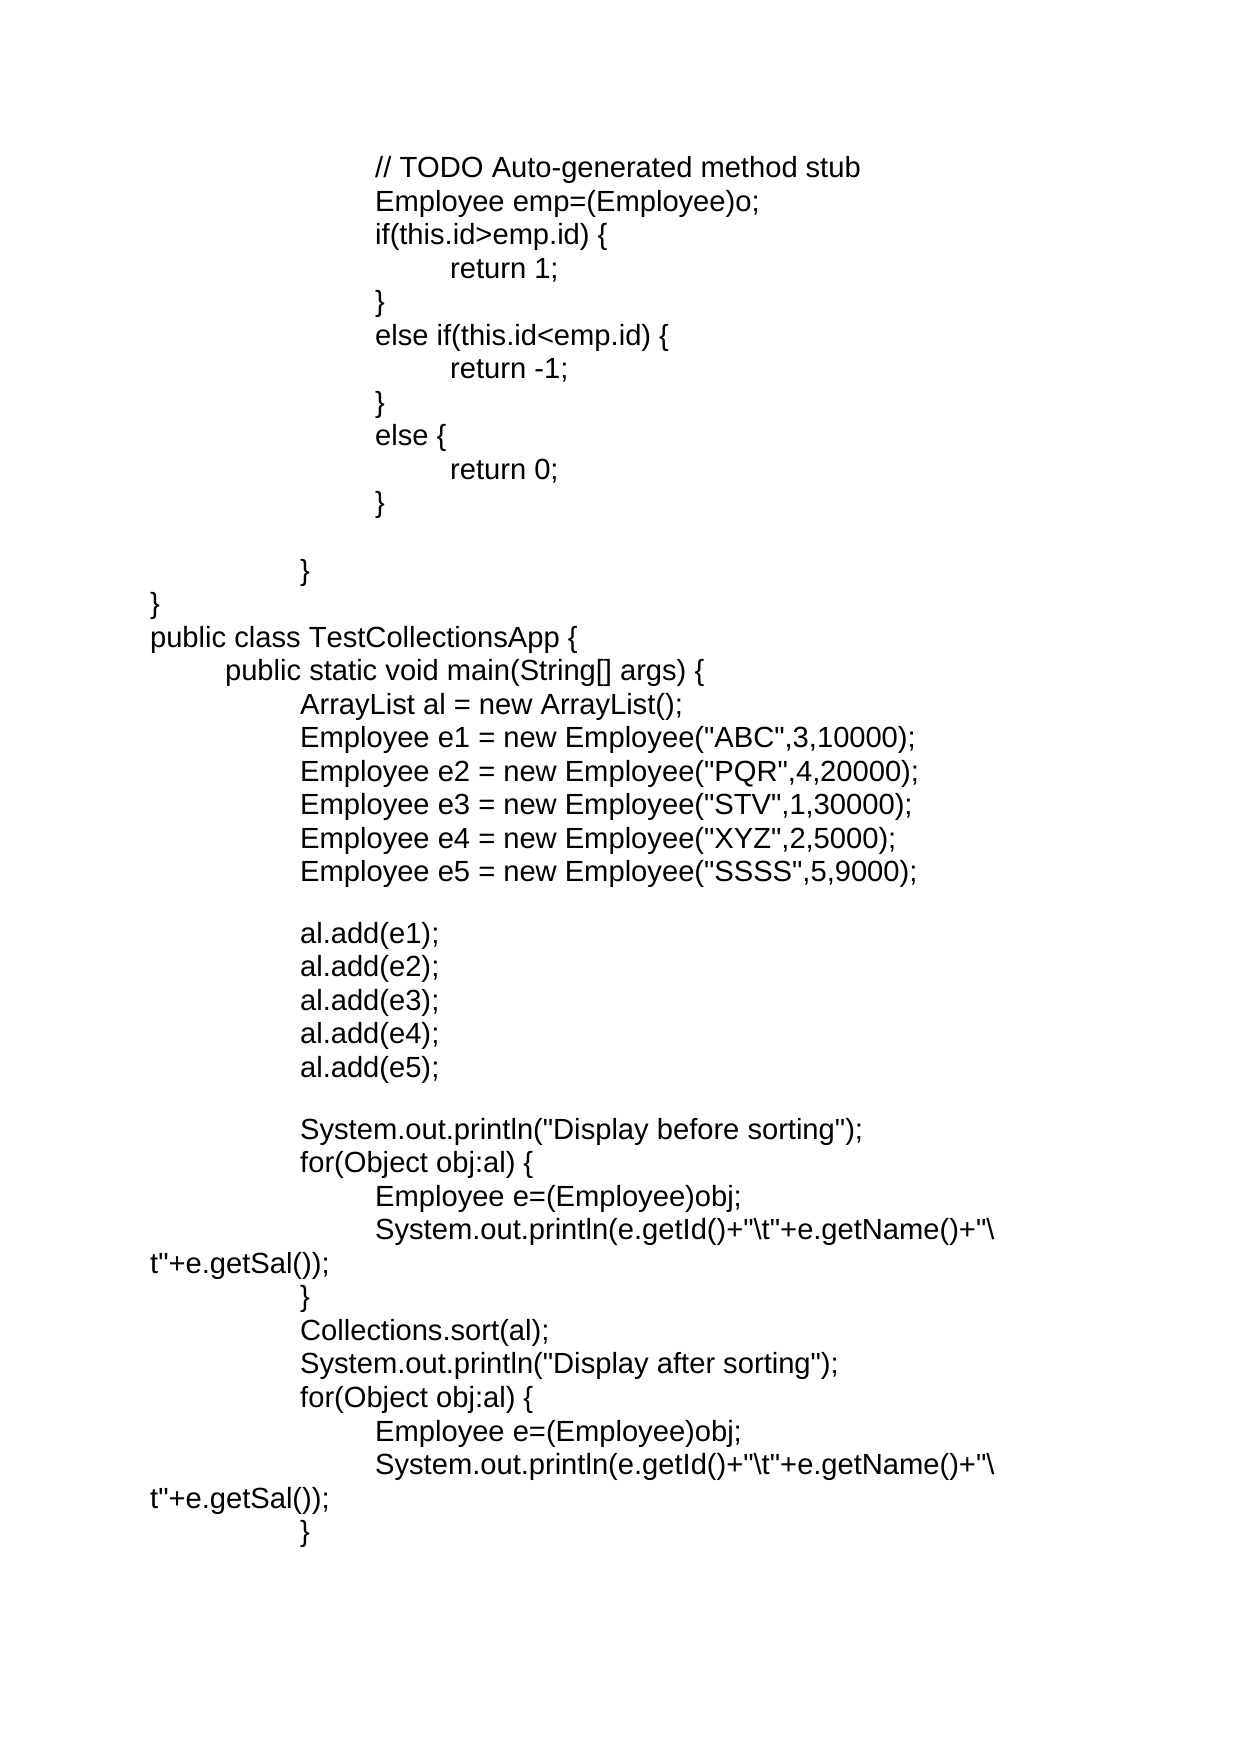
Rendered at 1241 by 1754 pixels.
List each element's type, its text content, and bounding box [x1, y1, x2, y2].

text if(this.id>emp.id) { [150, 217, 1090, 251]
text Employee e=(Employee)obj; [150, 1413, 1090, 1447]
text al.add(e2); [150, 949, 1090, 983]
text al.add(e5); [150, 1050, 1090, 1084]
text al.add(e3); [150, 983, 1090, 1017]
text System.out.println("Display before sorting"); [150, 1112, 1090, 1145]
text } [150, 552, 1090, 586]
text public class TestCollectionsApp { [150, 619, 1090, 653]
text } [150, 284, 1090, 318]
text Employee e3 = new Employee("STV",1,30000); [150, 787, 1090, 821]
text System.out.println("Display after sorting"); [150, 1346, 1090, 1380]
text Employee emp=(Employee)o; [150, 183, 1090, 217]
text Collections.sort(al); [150, 1313, 1090, 1346]
text } [150, 586, 1090, 619]
text System.out.println(e.getId()+"\t"+e.getName()+"\t"+e.getSal()); [150, 1447, 1090, 1514]
text Employee e5 = new Employee("SSSS",5,9000); [150, 854, 1090, 888]
text return 0; [150, 452, 1090, 485]
text else if(this.id<emp.id) { [150, 318, 1090, 351]
text } [150, 485, 1090, 519]
text al.add(e1); [150, 916, 1090, 949]
text Employee e4 = new Employee("XYZ",2,5000); [150, 821, 1090, 854]
text } [150, 385, 1090, 418]
text for(Object obj:al) { [150, 1380, 1090, 1413]
text Employee e2 = new Employee("PQR",4,20000); [150, 754, 1090, 787]
text Employee e=(Employee)obj; [150, 1179, 1090, 1212]
text // TODO Auto-generated method stub [150, 150, 1090, 183]
text } [150, 1514, 1090, 1548]
text System.out.println(e.getId()+"\t"+e.getName()+"\t"+e.getSal()); [150, 1212, 1090, 1279]
text al.add(e4); [150, 1017, 1090, 1050]
text Employee e1 = new Employee("ABC",3,10000); [150, 720, 1090, 754]
text return -1; [150, 351, 1090, 385]
text for(Object obj:al) { [150, 1145, 1090, 1179]
text } [150, 1279, 1090, 1313]
text ArrayList al = new ArrayList(); [150, 687, 1090, 720]
text public static void main(String[] args) { [150, 653, 1090, 687]
text return 1; [150, 251, 1090, 284]
text else { [150, 418, 1090, 452]
